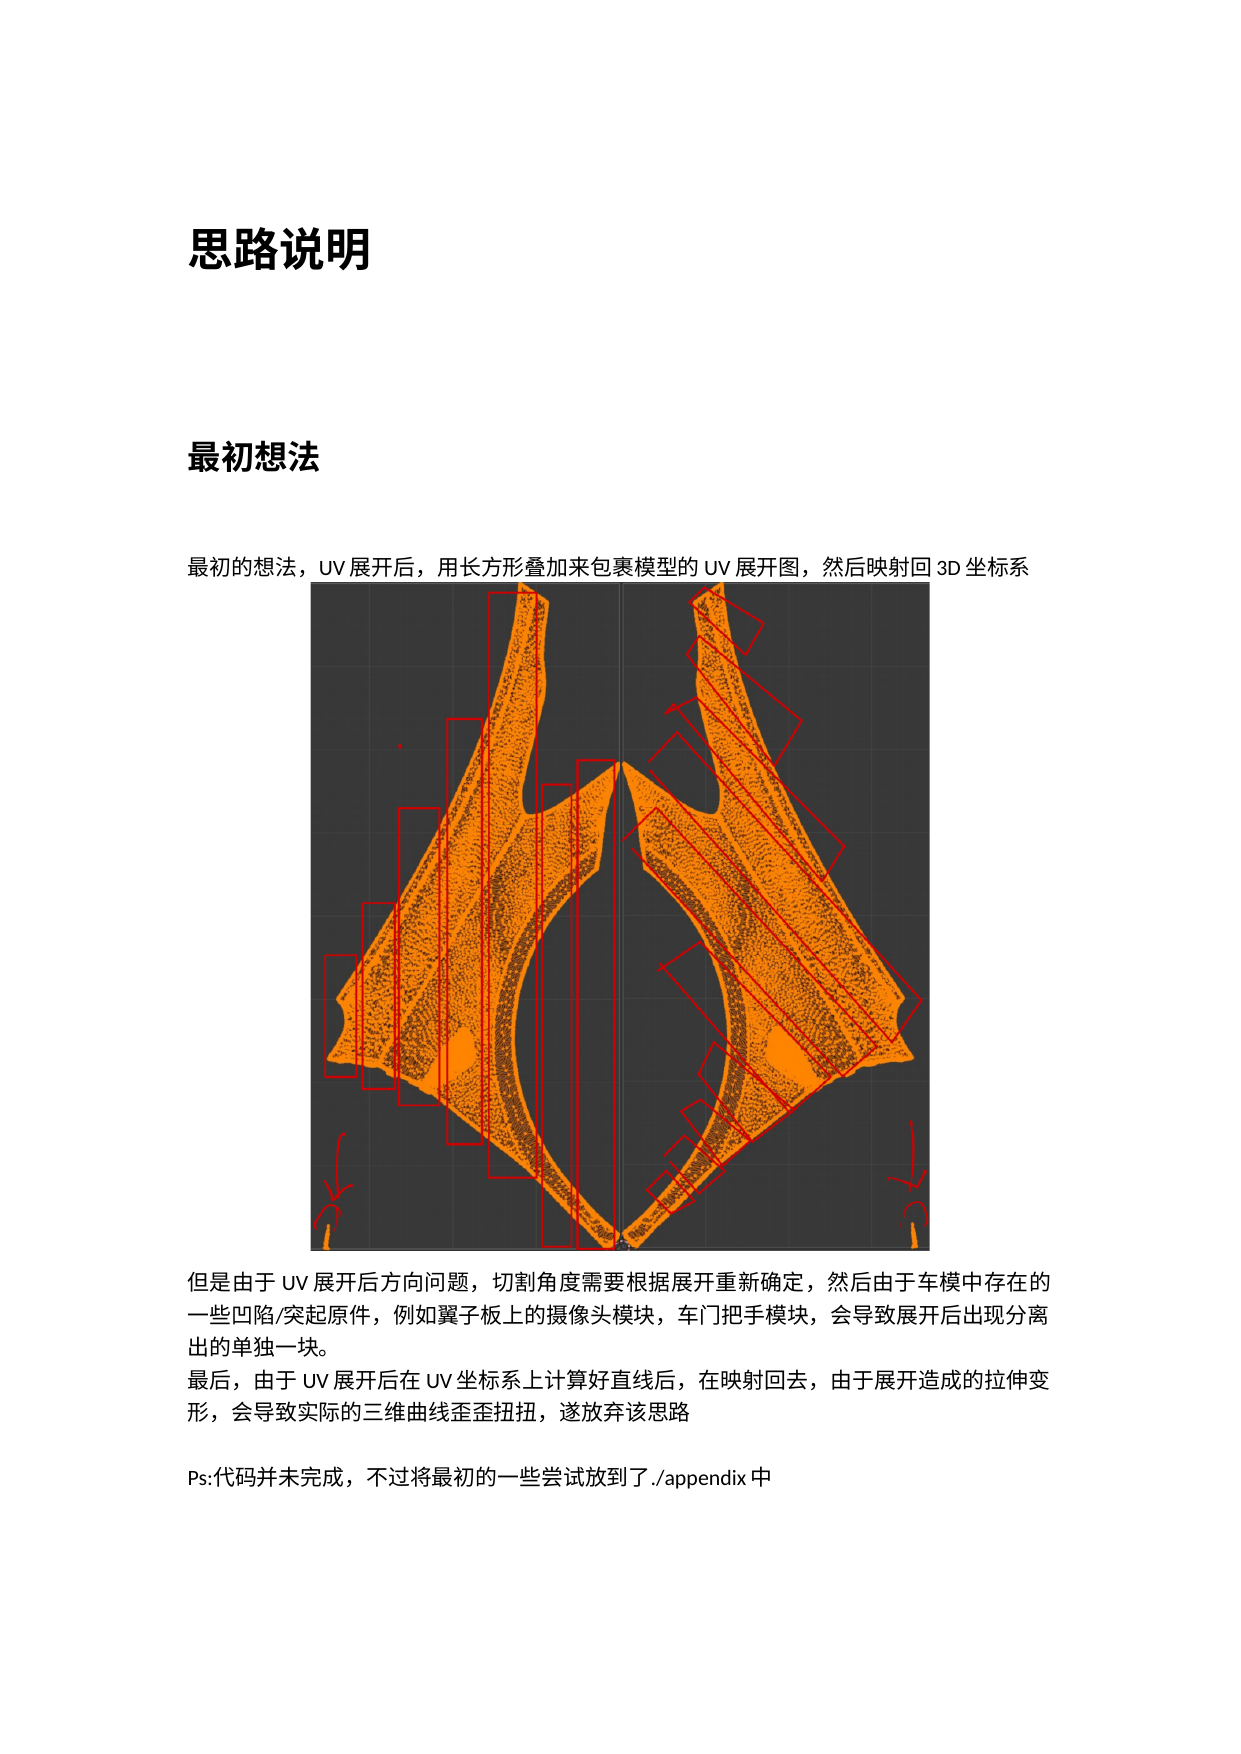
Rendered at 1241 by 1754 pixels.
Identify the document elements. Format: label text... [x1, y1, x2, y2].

text Ps:代码并未完成，不过将最初的一些尝试放到了./appendix中 [187, 1460, 1053, 1492]
text 最初的想法，UV展开后，用长方形叠加来包裹模型的UV展开图，然后映射回3D坐标系 [187, 550, 1053, 582]
subtitle 最初想法 [187, 423, 1053, 488]
picture [310, 582, 930, 1251]
subtitle 思路说明 [187, 197, 1053, 295]
text 但是由于UV展开后方向问题，切割角度需要根据展开重新确定，然后由于车模中存在的一些凹陷/突起原件，例如翼子板上的摄像头模块，车门把手模块，会导致展开后出现分离出的单独一块。 [187, 1265, 1053, 1362]
text 最后，由于UV展开后在UV坐标系上计算好直线后，在映射回去，由于展开造成的拉伸变形，会导致实际的三维曲线歪歪扭扭，遂放弃该思路 [187, 1362, 1053, 1427]
